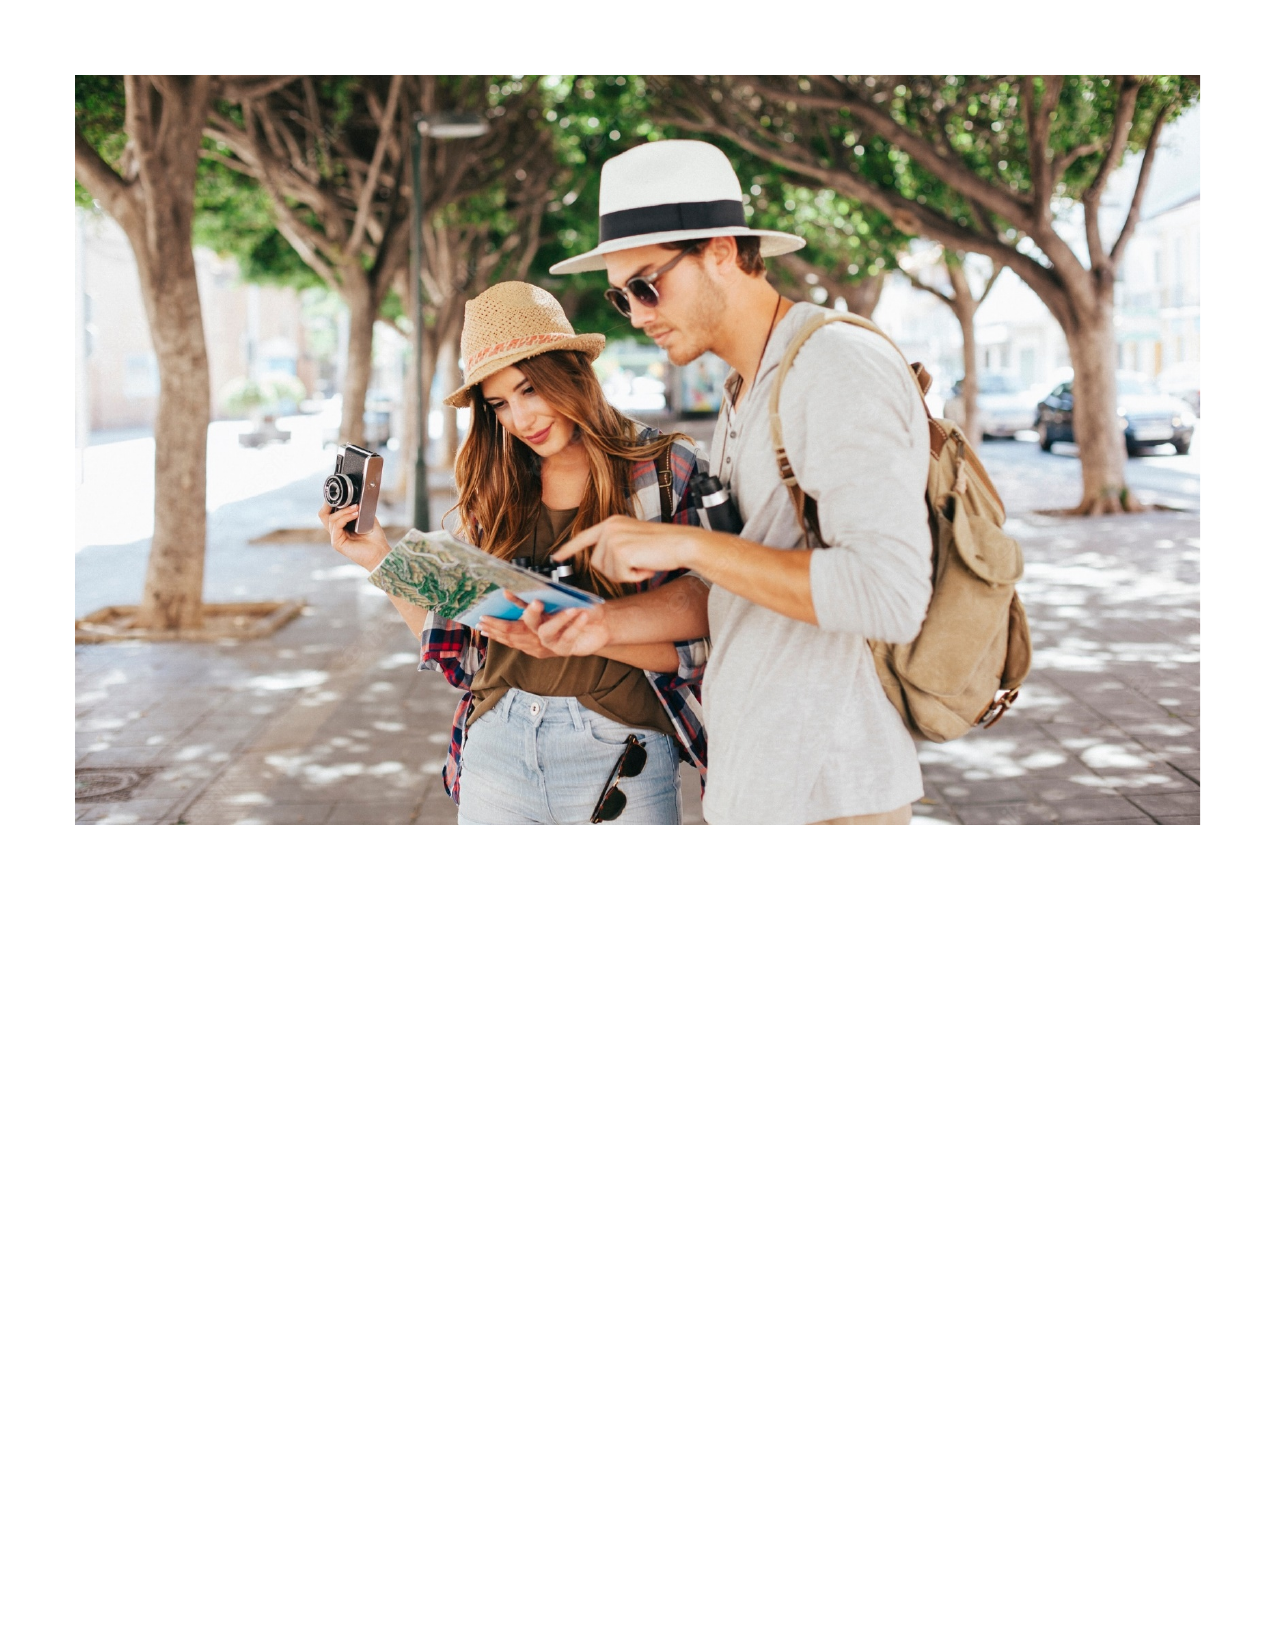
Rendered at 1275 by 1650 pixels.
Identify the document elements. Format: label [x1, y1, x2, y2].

picture [75, 75, 1200, 825]
